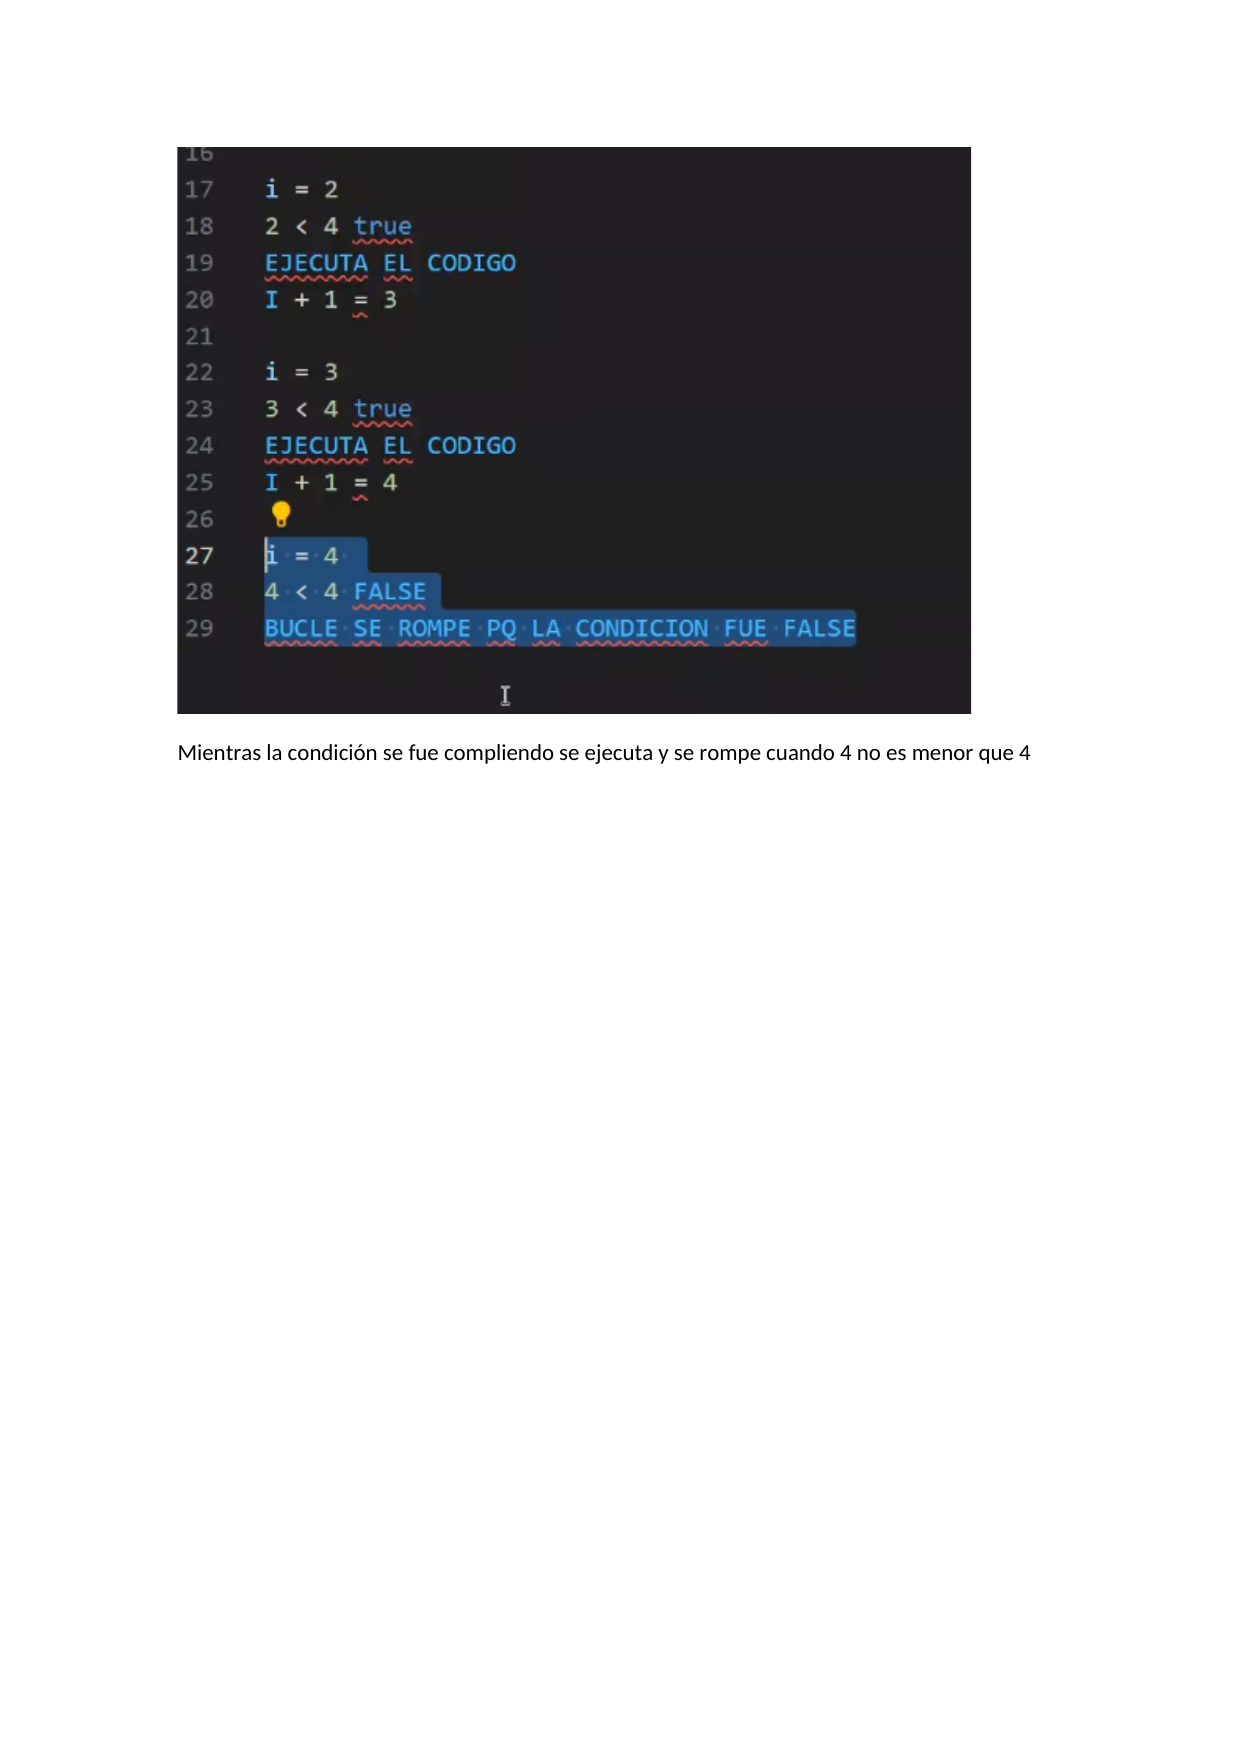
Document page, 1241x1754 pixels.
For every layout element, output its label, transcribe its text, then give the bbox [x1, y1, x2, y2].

text Mientras la condición se fue compliendo se ejecuta y se rompe cuando 4 no es menor que 4 [177, 738, 1063, 766]
picture [177, 147, 972, 714]
